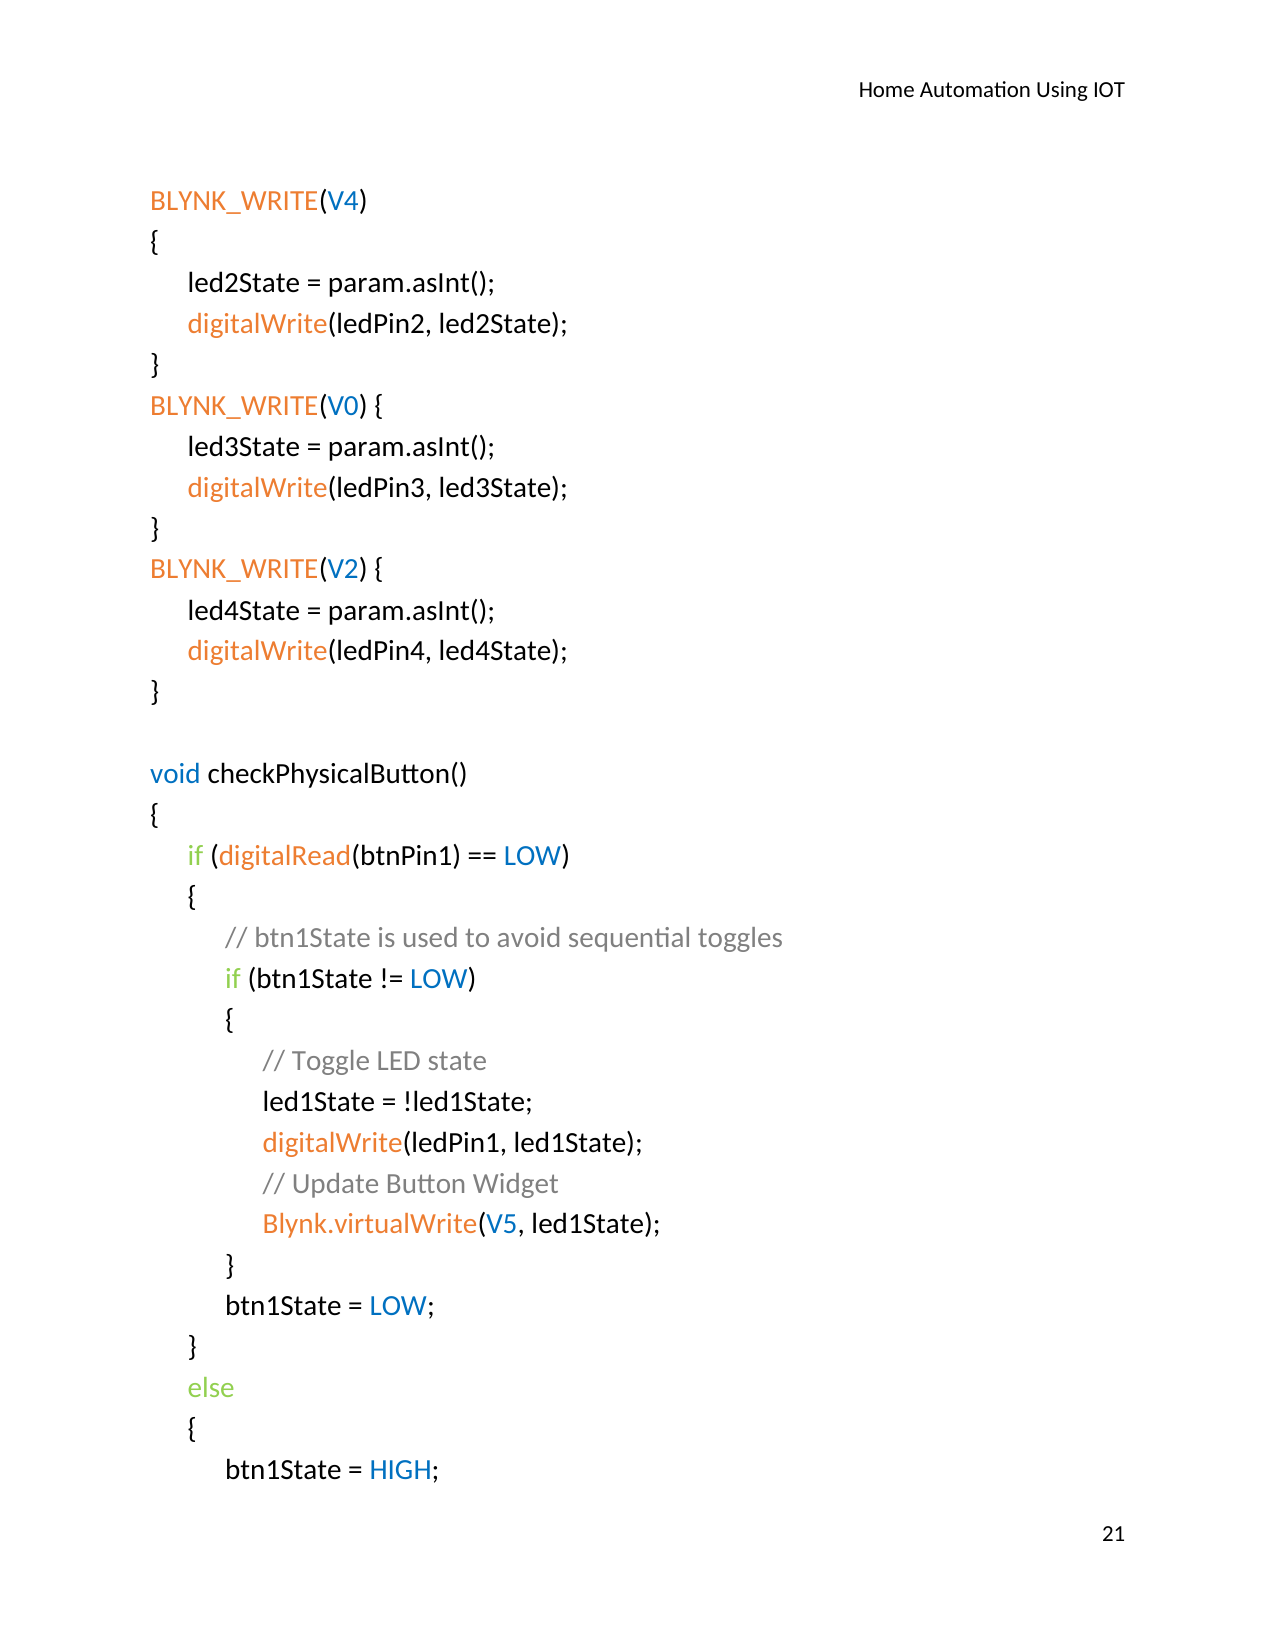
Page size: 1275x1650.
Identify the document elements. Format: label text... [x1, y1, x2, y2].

text BLYNK_WRITE(V4) [150, 182, 1125, 218]
text { [150, 796, 1125, 832]
text // Update Button Widget [225, 1165, 1125, 1200]
text Blynk.virtualWrite(V5, led1State); [225, 1206, 1125, 1241]
text } [150, 510, 1125, 545]
text { [150, 1001, 1125, 1037]
text digitalWrite(ledPin1, led1State); [225, 1124, 1125, 1159]
text // Toggle LED state [225, 1042, 1125, 1077]
text void checkPhysicalButton() [150, 755, 1125, 791]
text digitalWrite(ledPin2, led2State); [150, 305, 1125, 341]
text led2State = param.asInt(); [150, 264, 1125, 300]
text } [150, 1247, 1125, 1282]
text BLYNK_WRITE(V2) { [150, 551, 1125, 586]
text BLYNK_WRITE(V0) { [150, 387, 1125, 422]
text led3State = param.asInt(); [150, 428, 1125, 463]
text else [150, 1369, 1125, 1405]
text // btn1State is used to avoid sequential toggles [150, 919, 1125, 955]
text btn1State = LOW; [150, 1287, 1125, 1323]
text led4State = param.asInt(); [150, 592, 1125, 627]
text } [150, 673, 1125, 709]
text if (digitalRead(btnPin1) == LOW) [150, 837, 1125, 873]
text led1State = !led1State; [225, 1083, 1125, 1118]
text { [150, 878, 1125, 914]
text } [150, 1328, 1125, 1364]
text btn1State = HIGH; [150, 1451, 1125, 1487]
text digitalWrite(ledPin4, led4State); [150, 632, 1125, 668]
text } [150, 346, 1125, 382]
text { [150, 1410, 1125, 1446]
text digitalWrite(ledPin3, led3State); [150, 469, 1125, 504]
text if (btn1State != LOW) [150, 960, 1125, 996]
text { [150, 223, 1125, 259]
